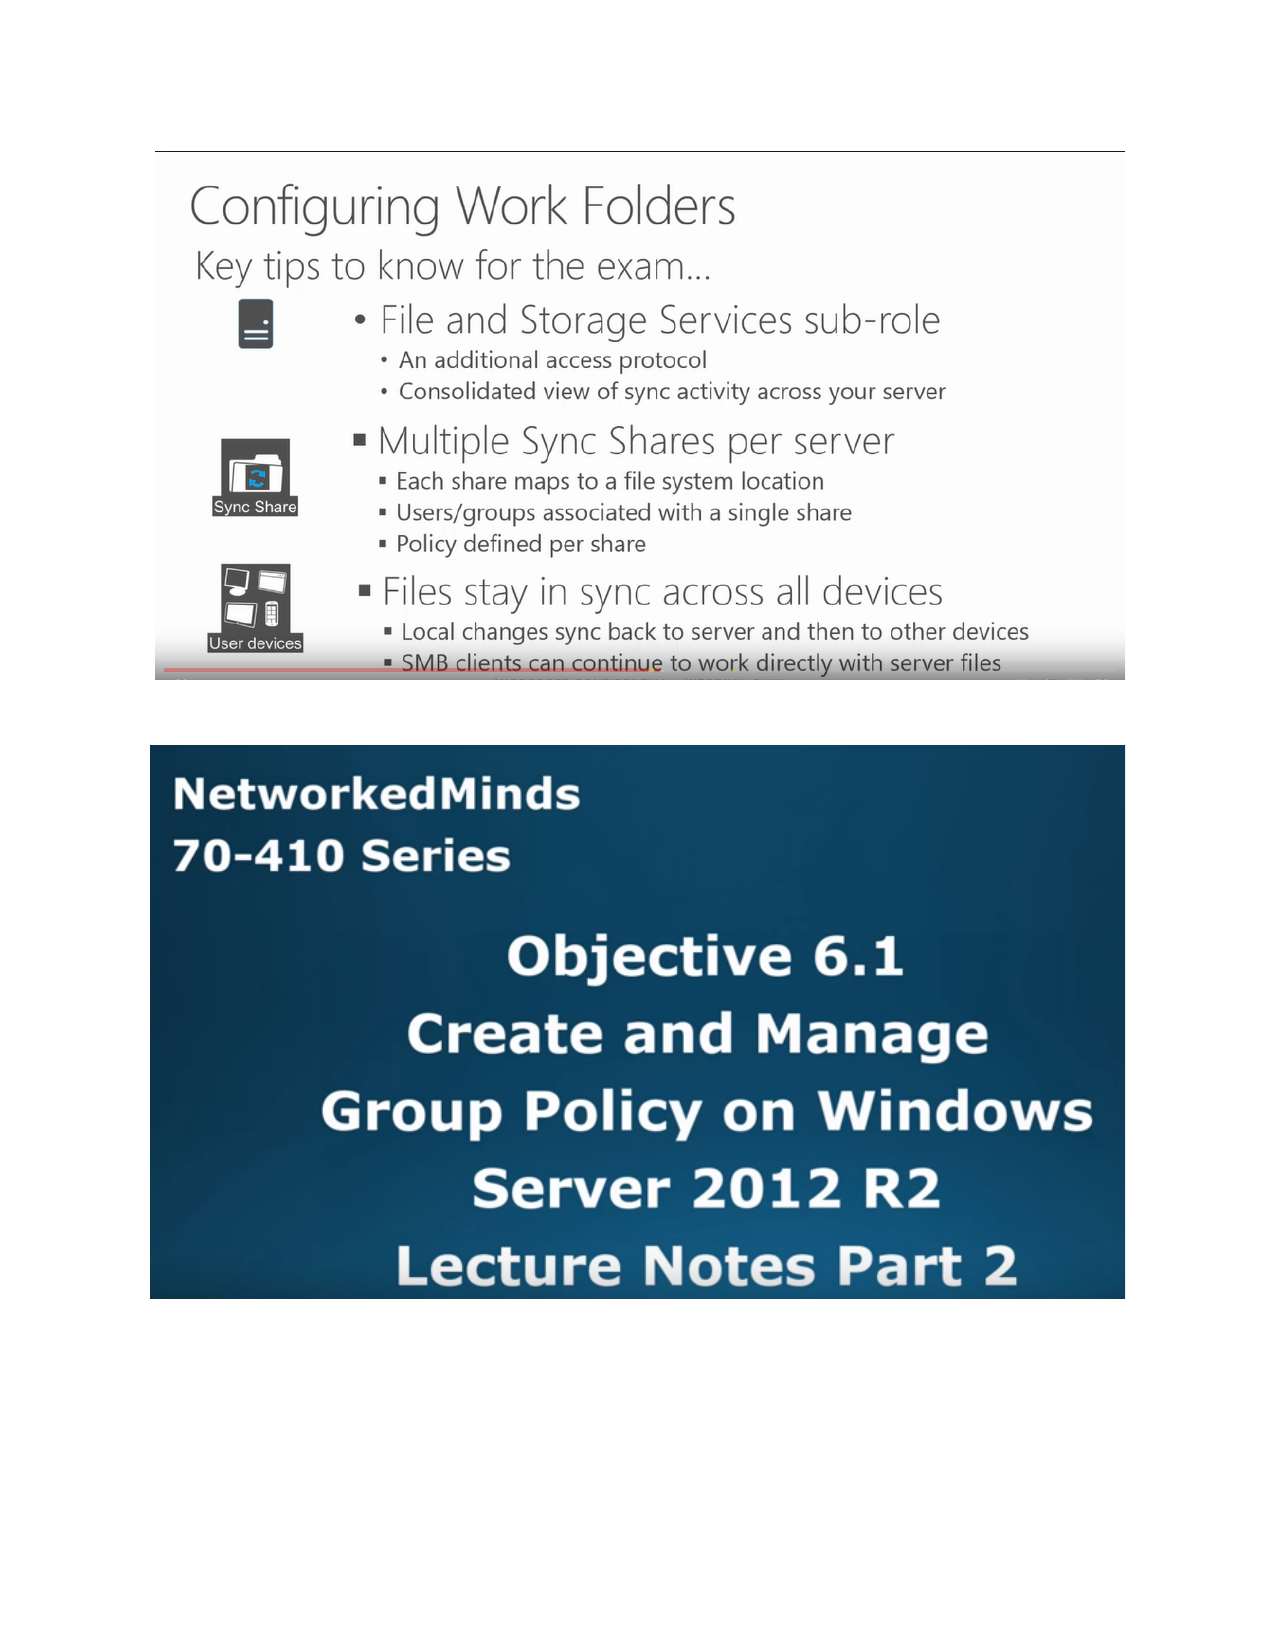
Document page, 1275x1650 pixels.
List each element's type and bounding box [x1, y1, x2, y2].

picture [150, 150, 1125, 680]
picture [150, 745, 1125, 1299]
